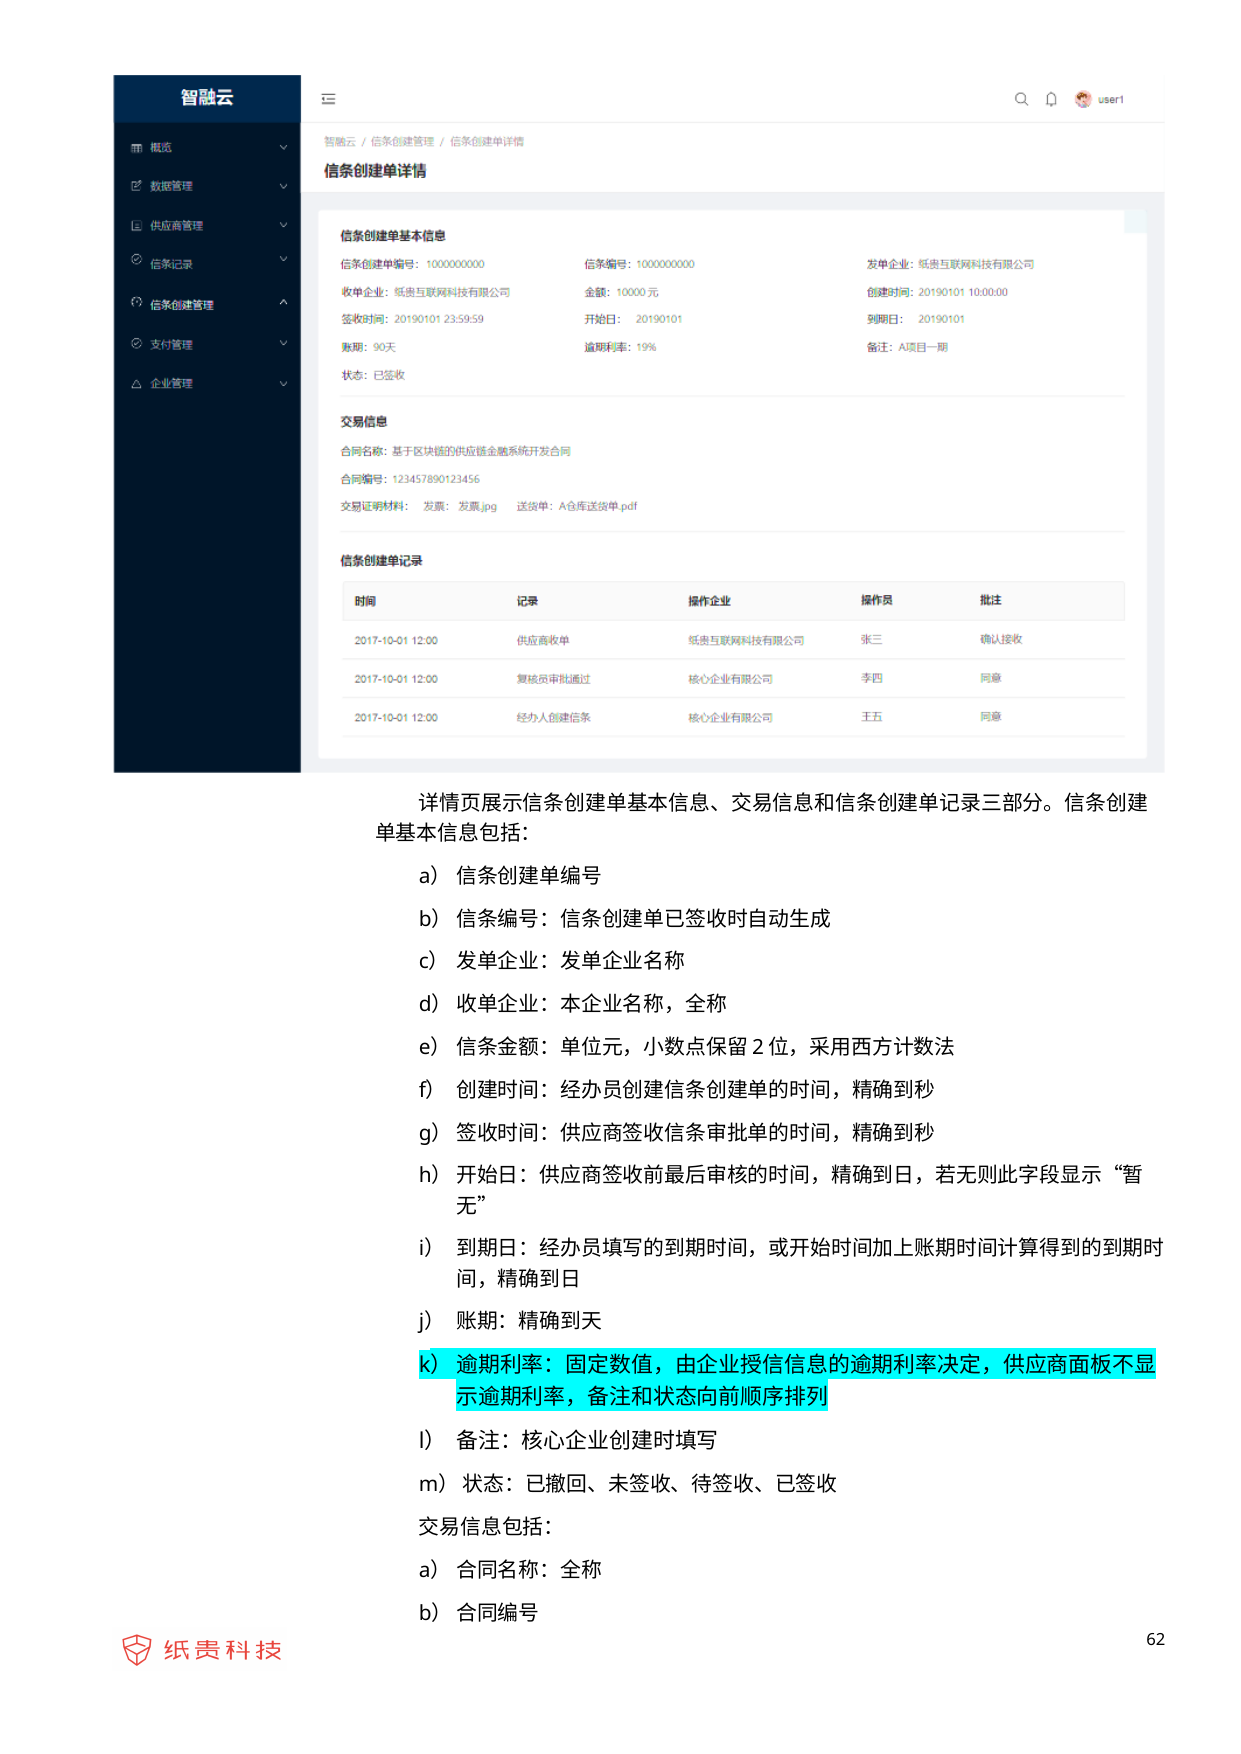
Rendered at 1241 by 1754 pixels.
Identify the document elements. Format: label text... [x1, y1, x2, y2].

list 账期：精确到天 [418, 1305, 1165, 1335]
list 签收时间：供应商签收信条审批单的时间，精确到秒 [418, 1116, 1165, 1146]
list 发单企业：发单企业名称 [418, 944, 1165, 975]
picture [112, 1627, 287, 1671]
list 状态：已撤回、未签收、待签收、已签收 [418, 1468, 1165, 1498]
list 信条金额：单位元，小数点保留2位，采用西方计数法 [418, 1030, 1165, 1061]
list 备注：核心企业创建时填写 [418, 1423, 1165, 1455]
list 逾期利率：固定数值，由企业授信信息的逾期利率决定，供应商面板不显示逾期利率，备注和状态向前顺序排列 [418, 1347, 1165, 1411]
list 创建时间：经办员创建信条创建单的时间，精确到秒 [418, 1073, 1165, 1103]
list 信条编号：信条创建单已签收时自动生成 [418, 902, 1165, 932]
list 到期日：经办员填写的到期时间，或开始时间加上账期时间计算得到的到期时间，精确到日 [418, 1232, 1165, 1292]
list 信条创建单编号 [418, 859, 1165, 889]
text 详情页展示信条创建单基本信息、交易信息和信条创建单记录三部分。信条创建单基本信息包括： [375, 786, 1165, 846]
list 收单企业：本企业名称，全称 [418, 987, 1165, 1018]
list 合同名称：全称 [418, 1553, 1165, 1583]
picture [112, 75, 1166, 774]
text 交易信息包括： [418, 1511, 1165, 1541]
list 开始日：供应商签收前最后审核的时间，精确到日，若无则此字段显示“暂无” [418, 1159, 1165, 1219]
list 合同编号 [418, 1596, 1165, 1626]
